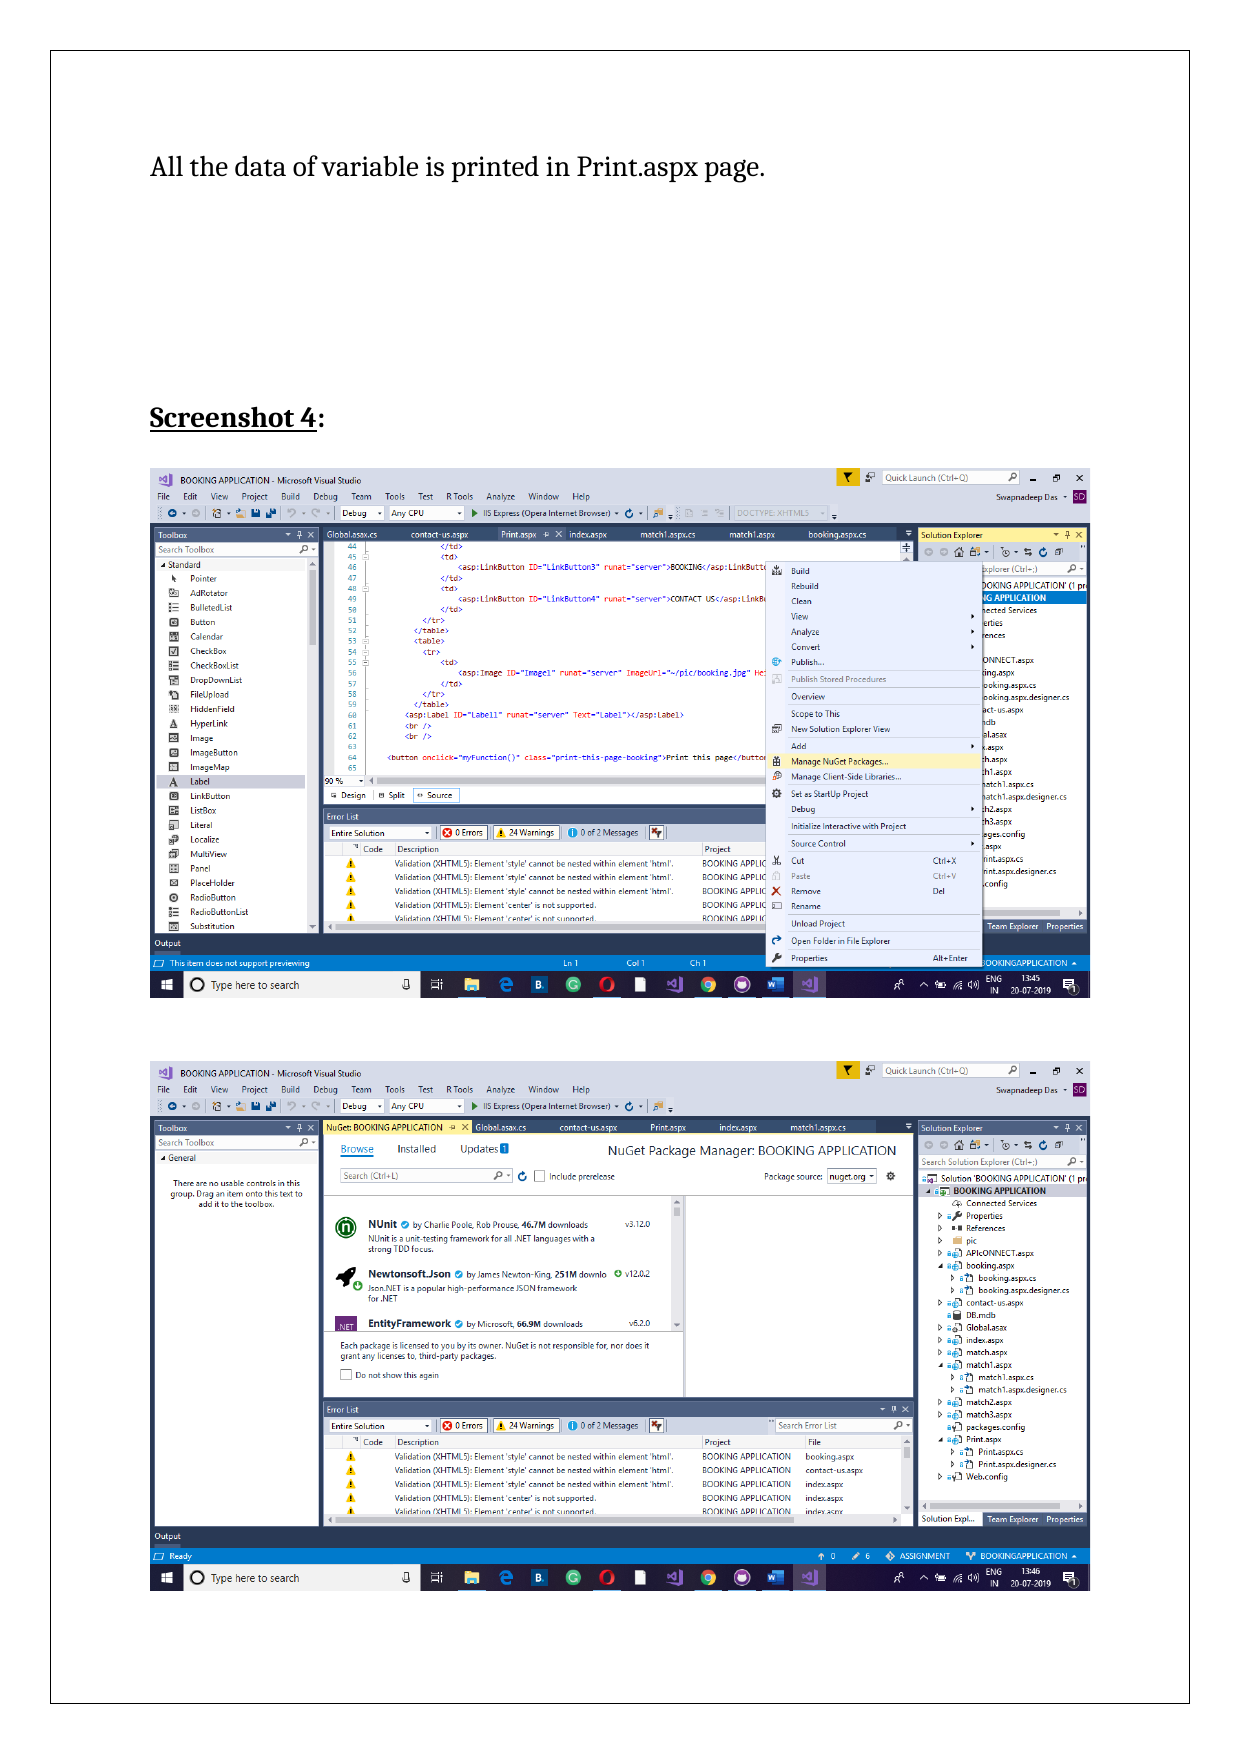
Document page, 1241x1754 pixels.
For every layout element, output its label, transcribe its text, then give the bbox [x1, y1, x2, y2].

picture [150, 468, 1091, 998]
text Screenshot 4: [150, 402, 1090, 435]
picture [150, 1061, 1091, 1591]
text All the data of variable is printed in Print.aspx page. [150, 150, 1090, 183]
